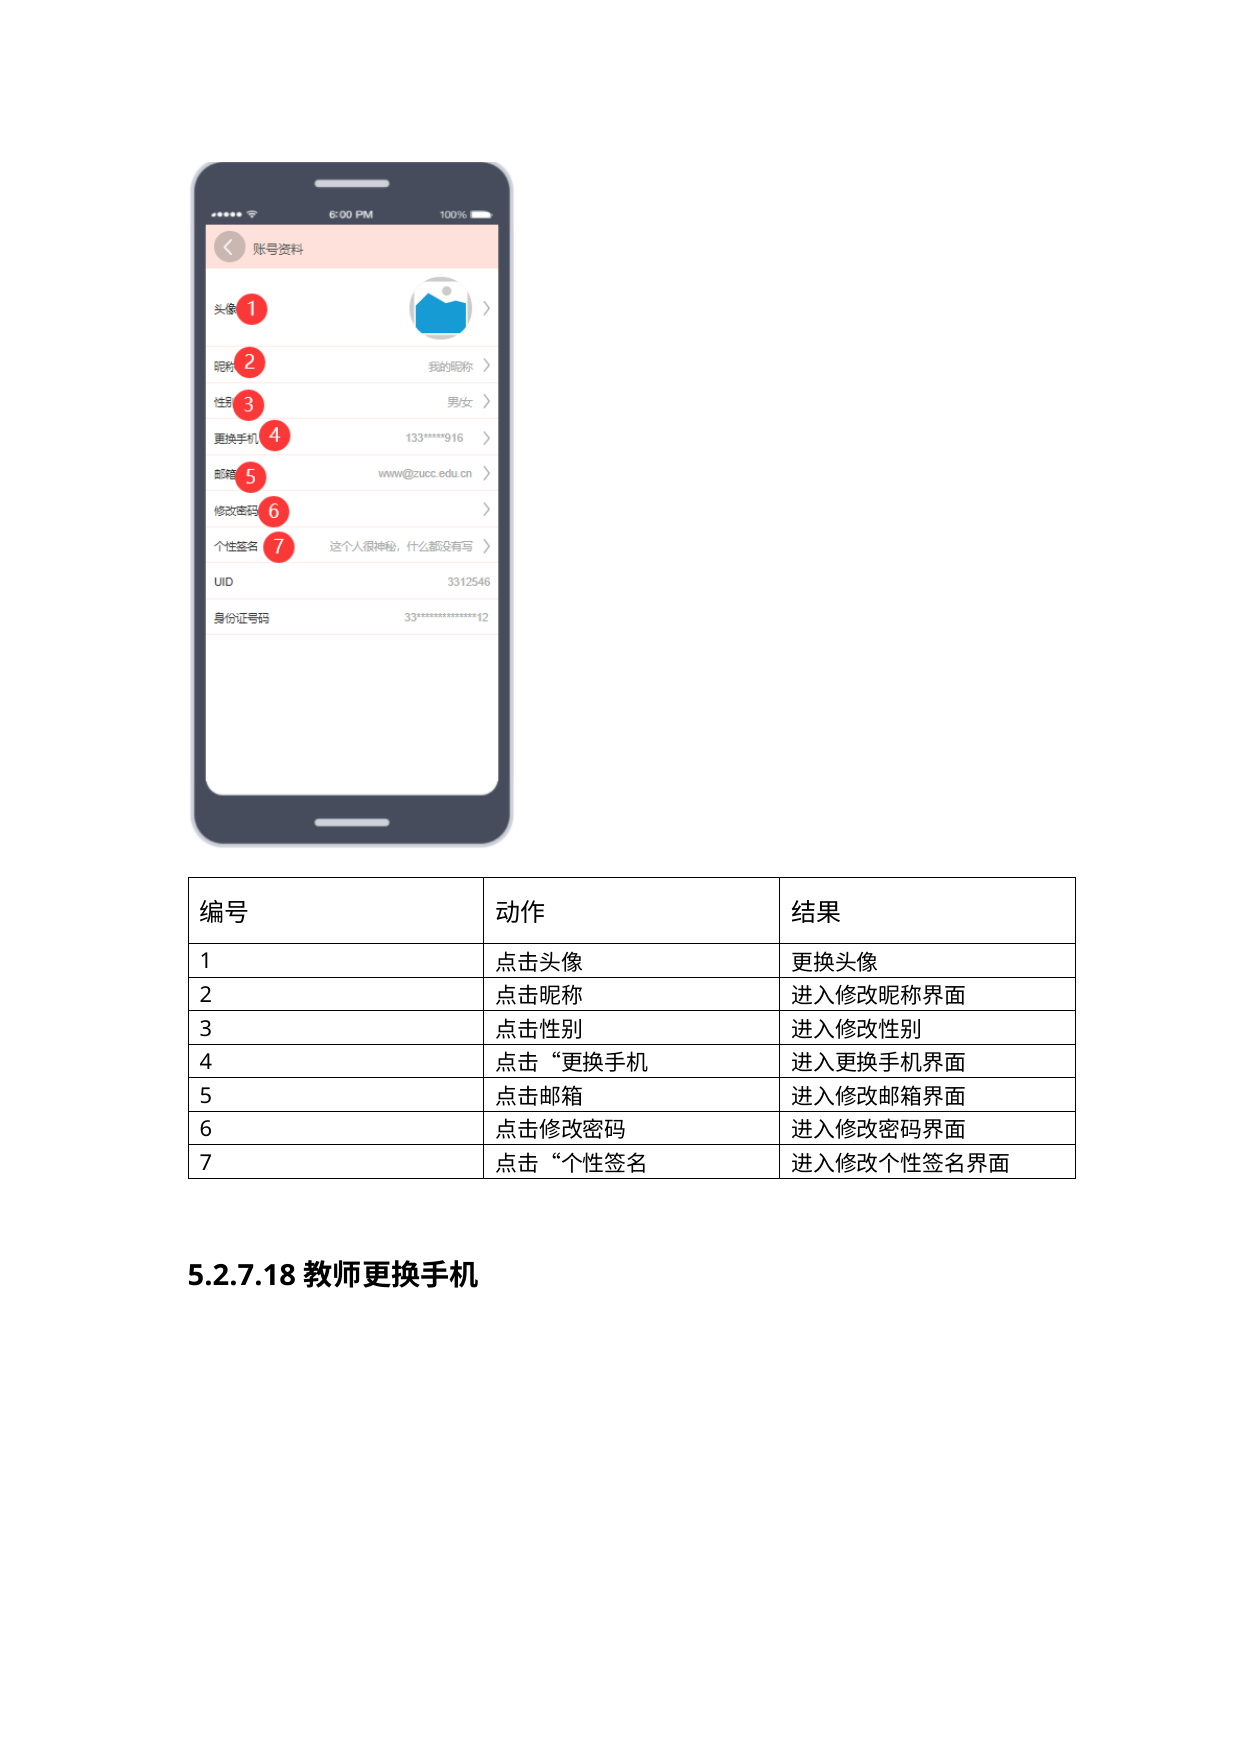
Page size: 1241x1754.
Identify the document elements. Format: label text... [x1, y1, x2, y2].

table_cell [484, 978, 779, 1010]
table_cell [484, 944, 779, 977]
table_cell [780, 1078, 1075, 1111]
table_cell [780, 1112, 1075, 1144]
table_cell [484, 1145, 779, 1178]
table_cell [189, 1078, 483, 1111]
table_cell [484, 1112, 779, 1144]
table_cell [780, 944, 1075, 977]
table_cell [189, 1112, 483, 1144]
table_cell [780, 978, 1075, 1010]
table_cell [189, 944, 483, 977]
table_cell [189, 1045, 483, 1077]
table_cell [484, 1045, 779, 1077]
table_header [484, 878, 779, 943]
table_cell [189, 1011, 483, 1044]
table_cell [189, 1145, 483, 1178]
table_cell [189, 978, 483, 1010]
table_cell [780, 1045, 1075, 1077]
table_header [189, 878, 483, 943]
picture [187, 162, 515, 850]
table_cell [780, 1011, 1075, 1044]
subtitle 5.2.7.18 教师更换手机 [187, 1241, 1053, 1306]
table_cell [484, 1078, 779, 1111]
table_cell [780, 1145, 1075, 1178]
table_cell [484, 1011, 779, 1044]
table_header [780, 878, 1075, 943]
